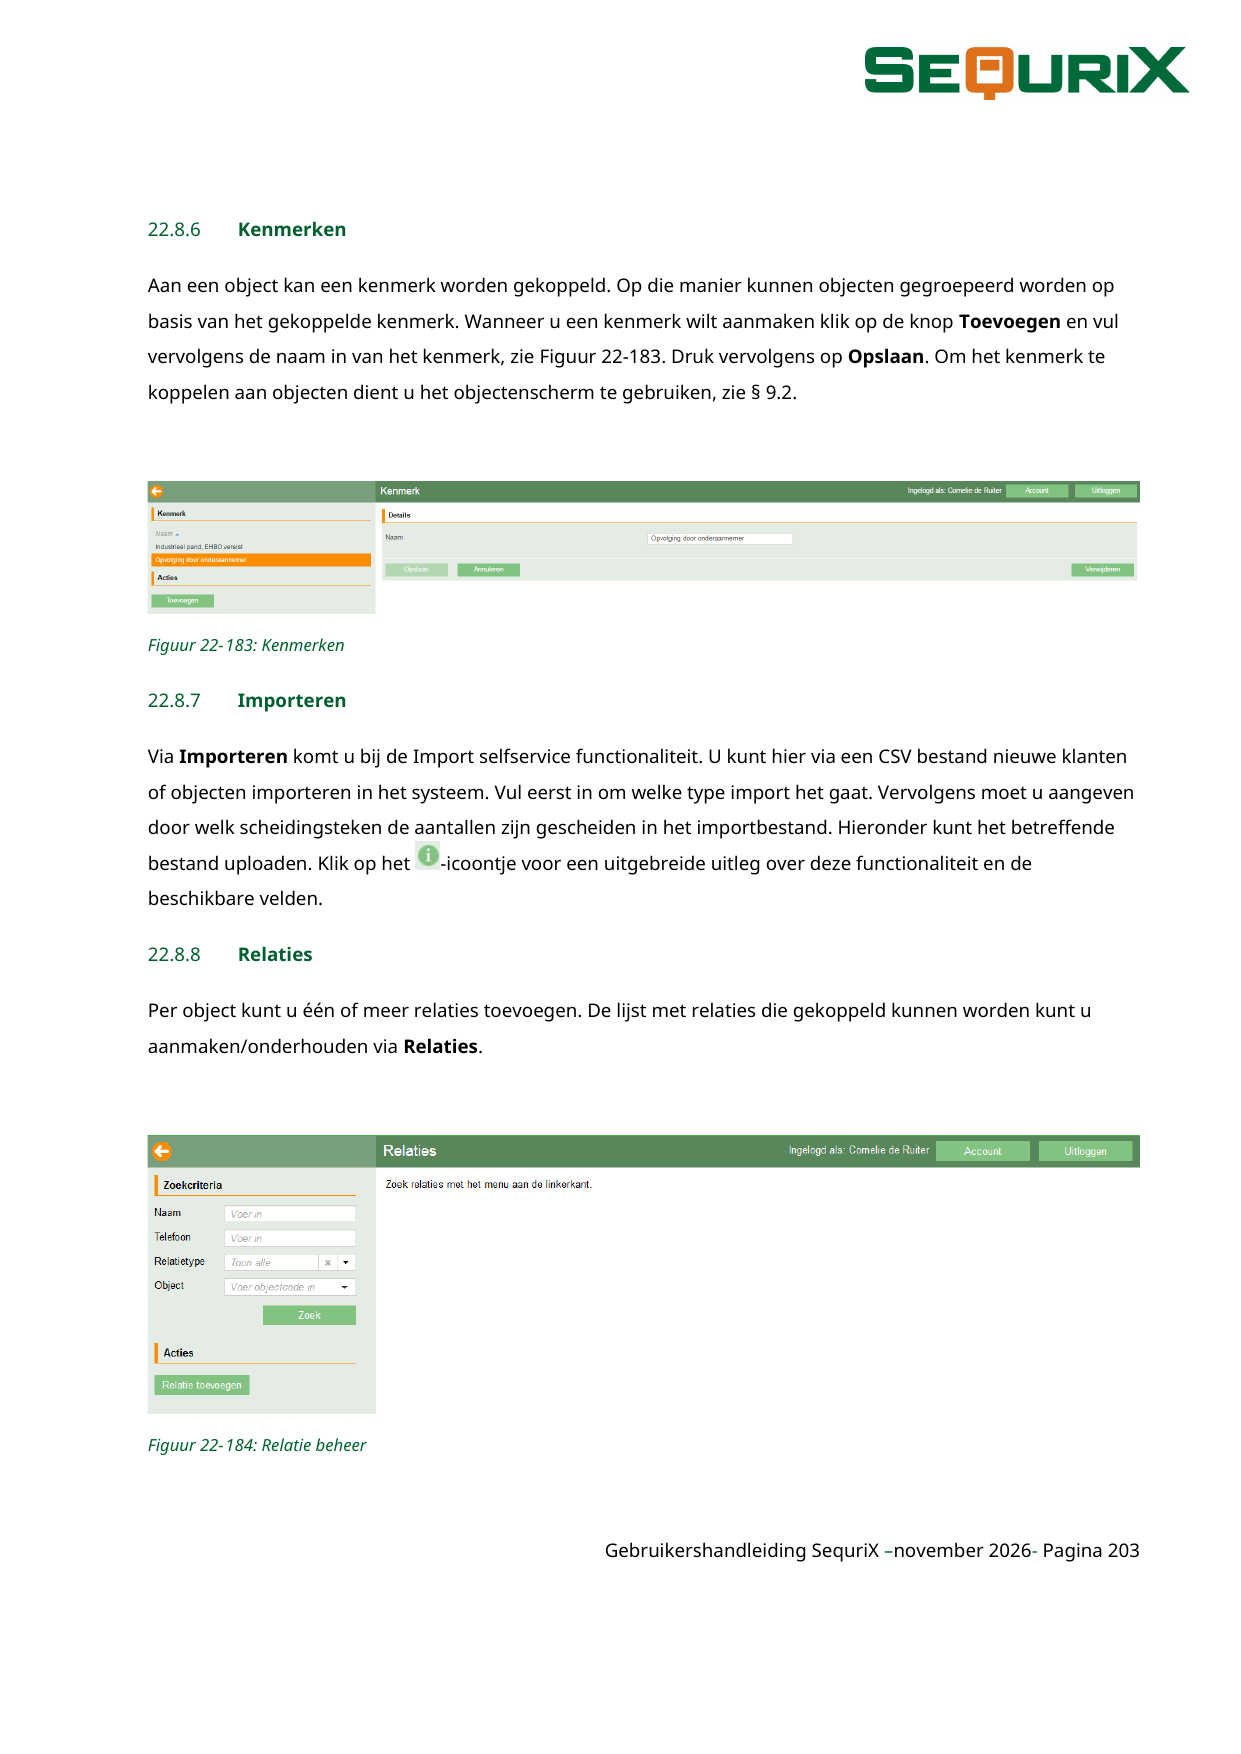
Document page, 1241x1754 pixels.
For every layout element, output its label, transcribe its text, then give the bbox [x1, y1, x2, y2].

subtitle Relaties [148, 932, 1140, 967]
text Per object kunt u één of meer relaties toevoegen. De lijst met relaties die gekoppeld kunnen worden kunt u aanmaken/onderhouden via Relaties. [148, 988, 1140, 1059]
text Via Importeren komt u bij de Import selfservice functionaliteit. U kunt hier via een CSV bestand nieuwe klanten of objecten importeren in het systeem. Vul eerst in om welke type import het gaat. Vervolgens moet u aangeven door welk scheidingsteken de aantallen zijn gescheiden in het importbestand. Hieronder kunt het betreffende bestand uploaden. Klik op het -icoontje voor een uitgebreide uitleg over deze functionaliteit en de beschikbare velden. [148, 734, 1140, 911]
subtitle Importeren [148, 677, 1140, 713]
picture [865, 47, 1190, 100]
subtitle Kenmerken [148, 207, 1140, 242]
picture [147, 481, 1140, 614]
picture [147, 1135, 1140, 1414]
picture [415, 841, 441, 870]
